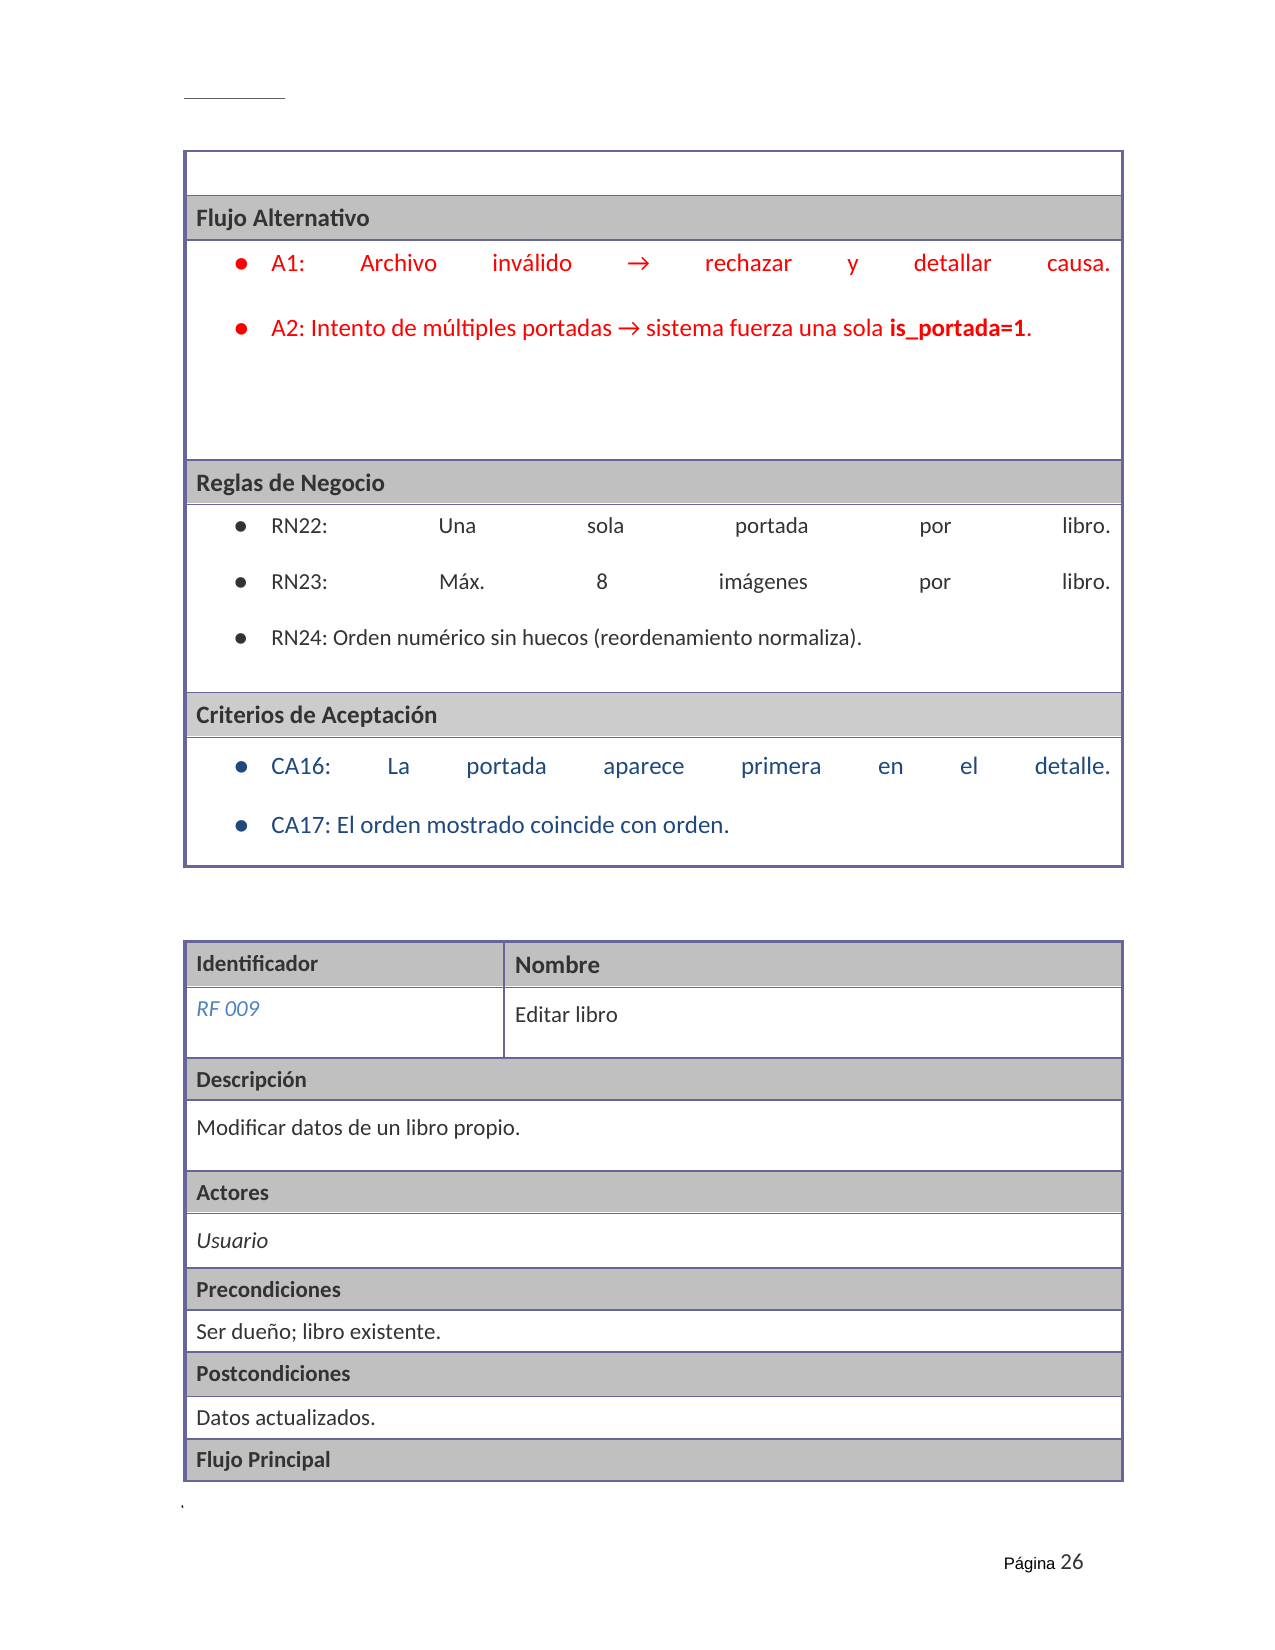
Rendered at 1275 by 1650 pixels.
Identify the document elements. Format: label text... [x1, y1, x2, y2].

table_cell Postcondiciones [187, 1353, 1121, 1396]
table_cell A1: Archivo inválido → rechazar y detallar causa. A2: Intento de múltiples portadas → sistema fuerza una sola is_portada=1. [187, 241, 1121, 459]
table_cell RN22: Una sola portada por libro. RN23: Máx. 8 imágenes por libro. RN24: Orden numérico sin huecos (reordenamiento normaliza). [187, 505, 1121, 692]
table_cell CA16: La portada aparece primera en el detalle. CA17: El orden mostrado coincide con orden. [187, 738, 1121, 864]
table_cell Flujo Alternativo [187, 196, 1121, 239]
table_cell Modificar datos de un libro propio. [187, 1101, 1121, 1170]
table_cell Usuario [187, 1214, 1121, 1267]
table_cell Datos actualizados. [187, 1397, 1121, 1438]
table_header Identificador [187, 943, 503, 986]
table_cell Precondiciones [187, 1269, 1121, 1309]
table_cell Reglas de Negocio [187, 461, 1121, 503]
table_cell Descripción [187, 1059, 1121, 1099]
table_cell Editar libro [505, 988, 1121, 1057]
table_cell Ser dueño; libro existente. [187, 1311, 1121, 1351]
table_cell RF 009 [187, 988, 503, 1057]
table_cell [187, 152, 1121, 194]
table_cell Criterios de Aceptación [187, 693, 1121, 736]
table_cell Flujo Principal [187, 1440, 1121, 1480]
table_cell Actores [187, 1172, 1121, 1212]
table_header Nombre [505, 943, 1121, 986]
